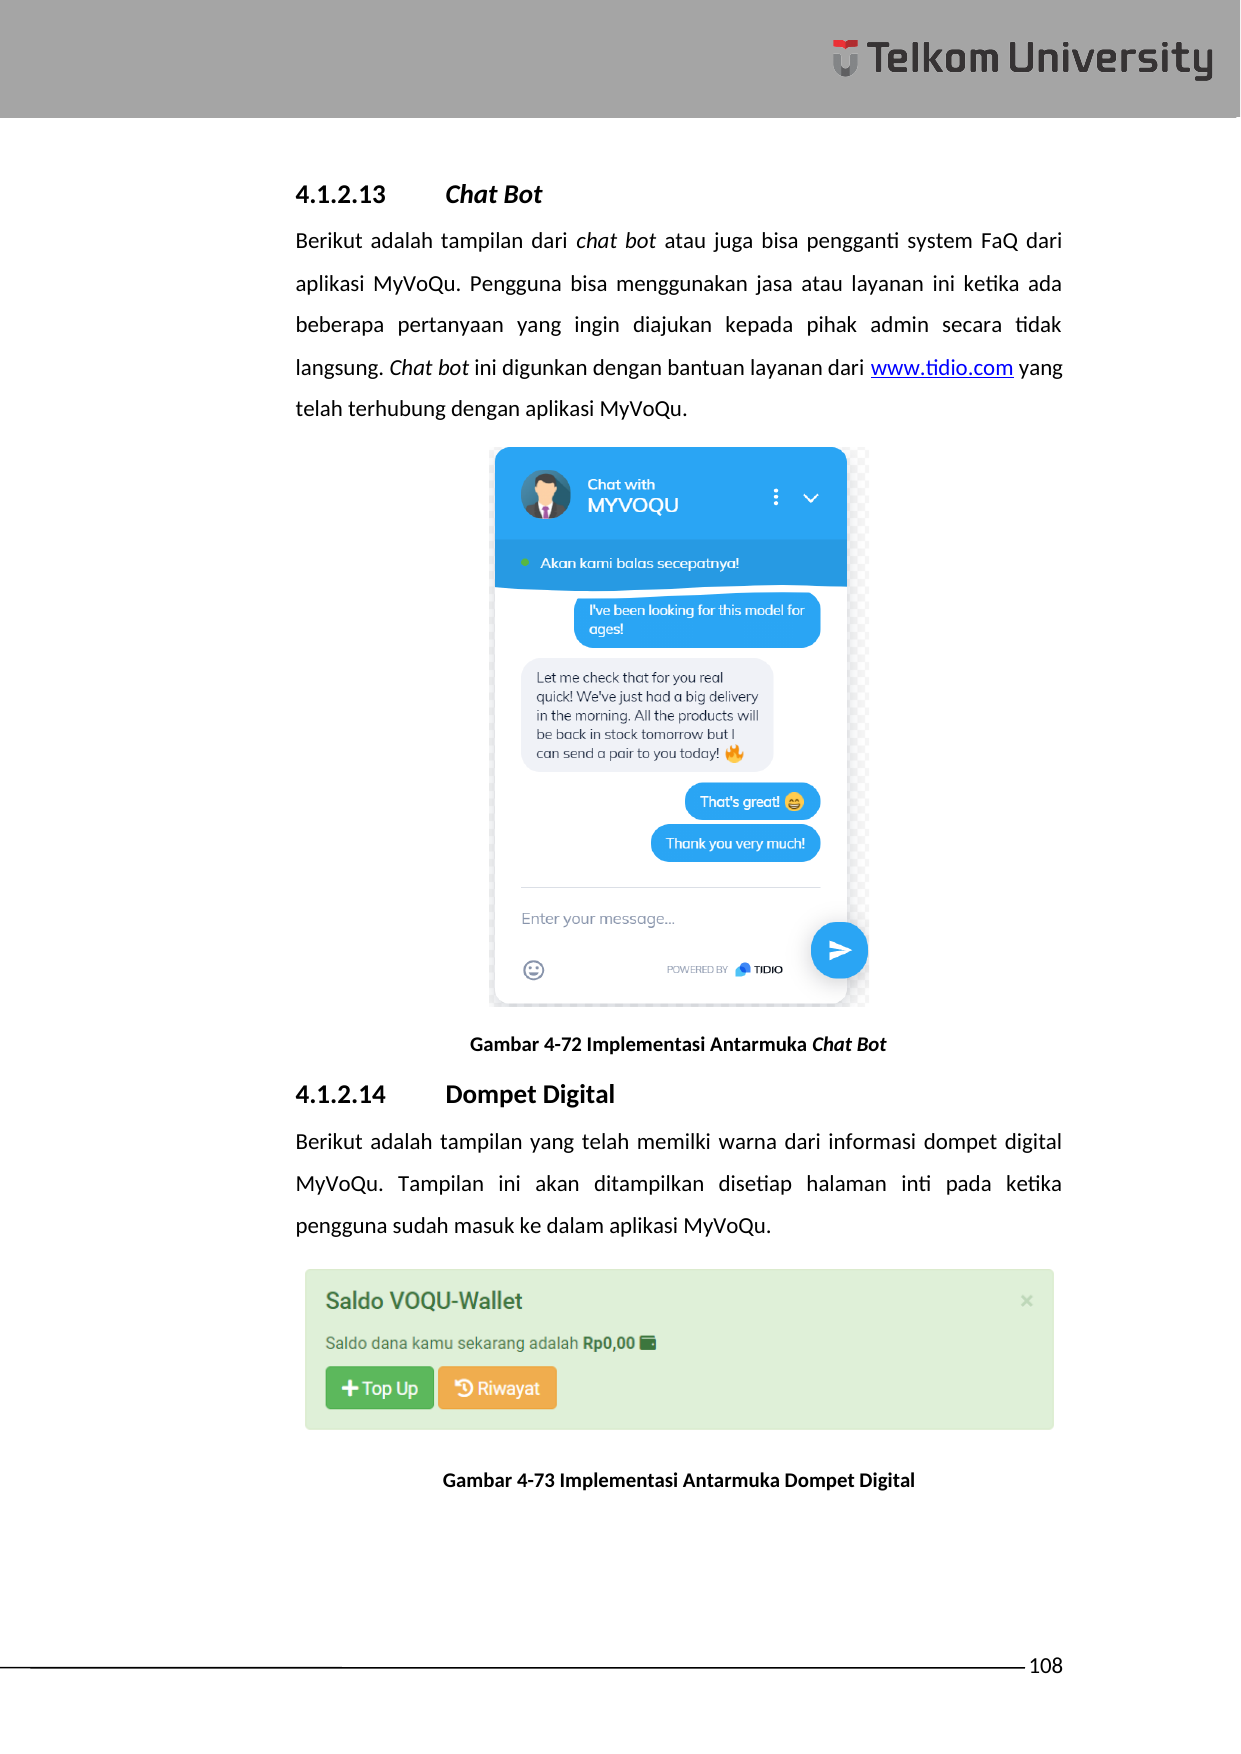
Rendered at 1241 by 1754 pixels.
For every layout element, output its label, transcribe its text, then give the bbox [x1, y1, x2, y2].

text Berikut adalah tampilan yang telah memilki warna dari informasi dompet digital MyVoQu. Tampilan ini akan ditampilkan disetiap halaman inti pada ketika pengguna sudah masuk ke dalam aplikasi MyVoQu. [295, 1127, 1063, 1239]
picture [833, 40, 1213, 81]
picture [295, 1263, 1064, 1443]
subtitle Chat Bot [295, 177, 1063, 210]
text Berikut adalah tampilan dari chat bot atau juga bisa pengganti system FaQ dari aplikasi MyVoQu. Pengguna bisa menggunakan jasa atau layanan ini ketika ada beberapa pertanyaan yang ingin diajukan kepada pihak admin secara tidak langsung. Chat bot ini digunkan dengan bantuan layanan dari www.tidio.com yang telah terhubung dengan aplikasi MyVoQu. [295, 227, 1063, 423]
subtitle Dompet Digital [295, 1077, 1063, 1110]
picture [489, 447, 870, 1007]
